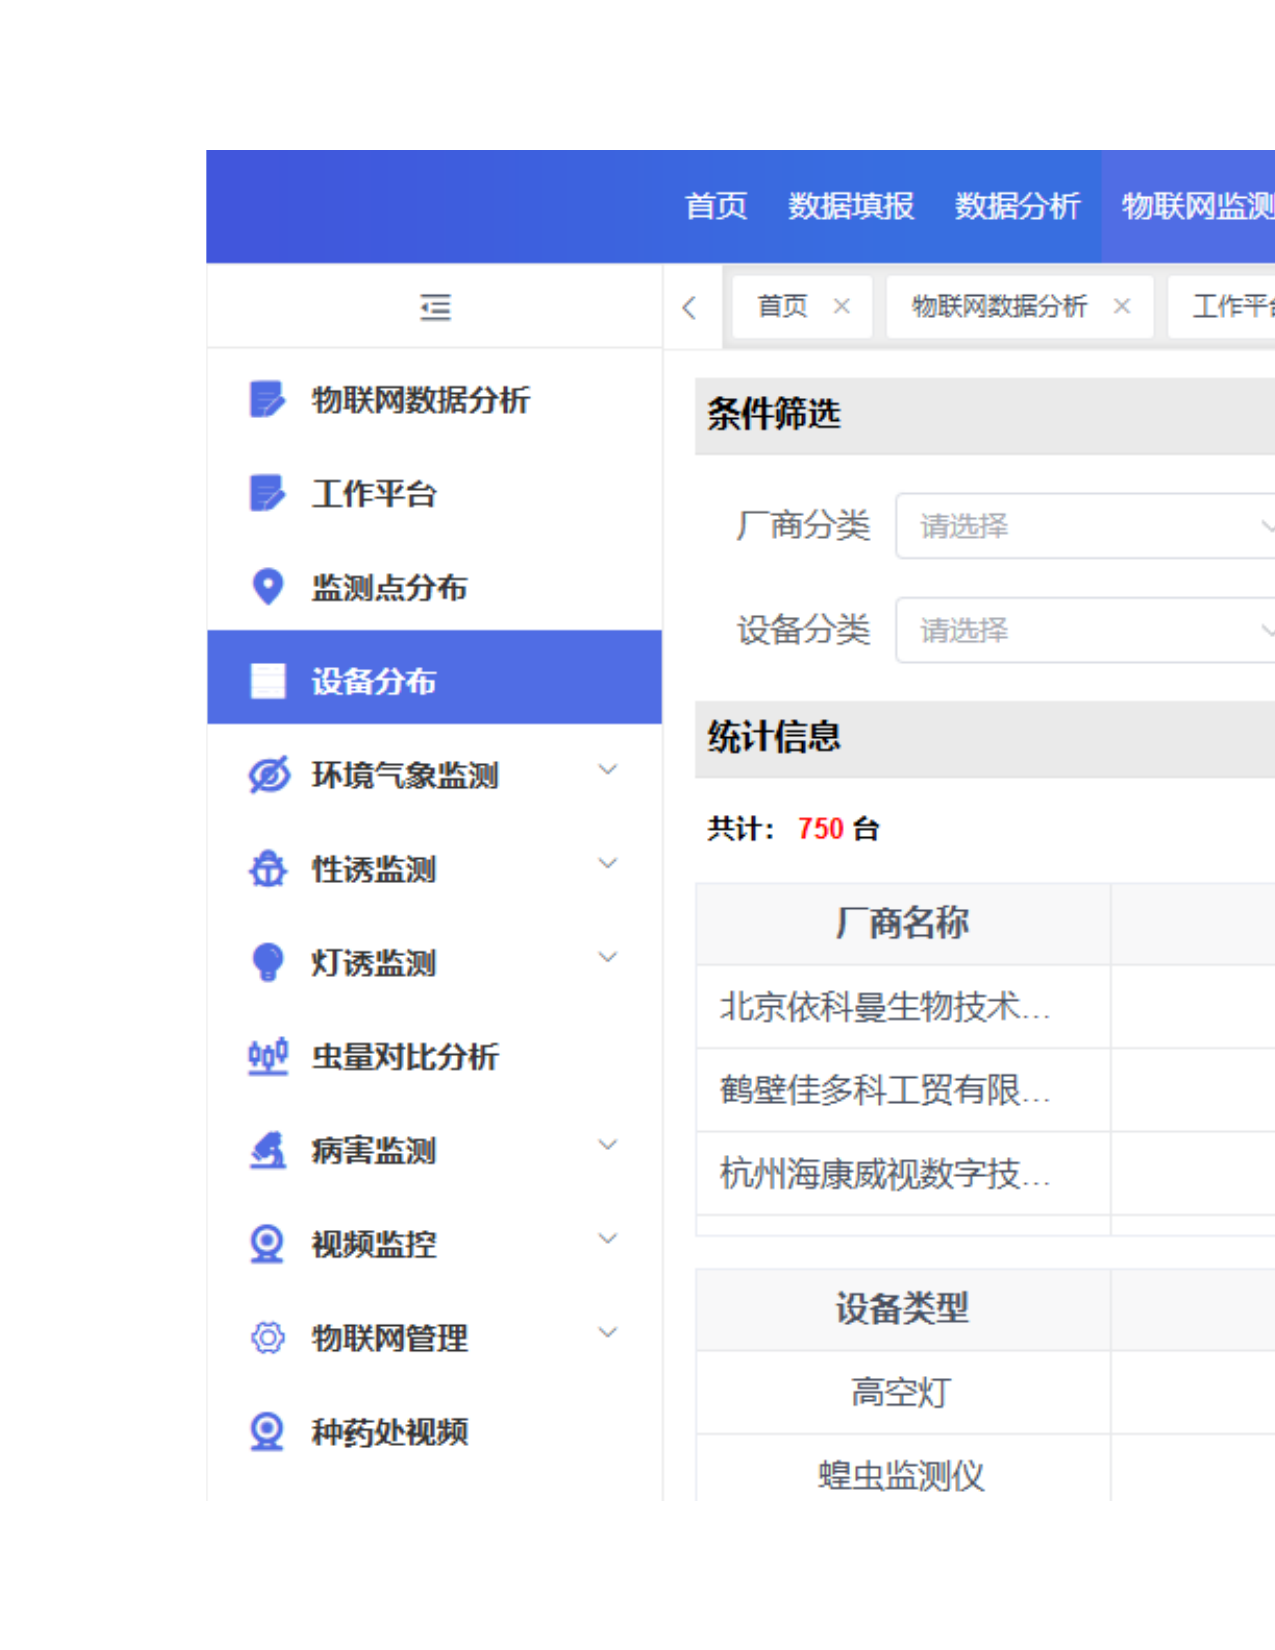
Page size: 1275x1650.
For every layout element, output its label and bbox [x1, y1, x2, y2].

picture [206, 150, 1275, 1501]
